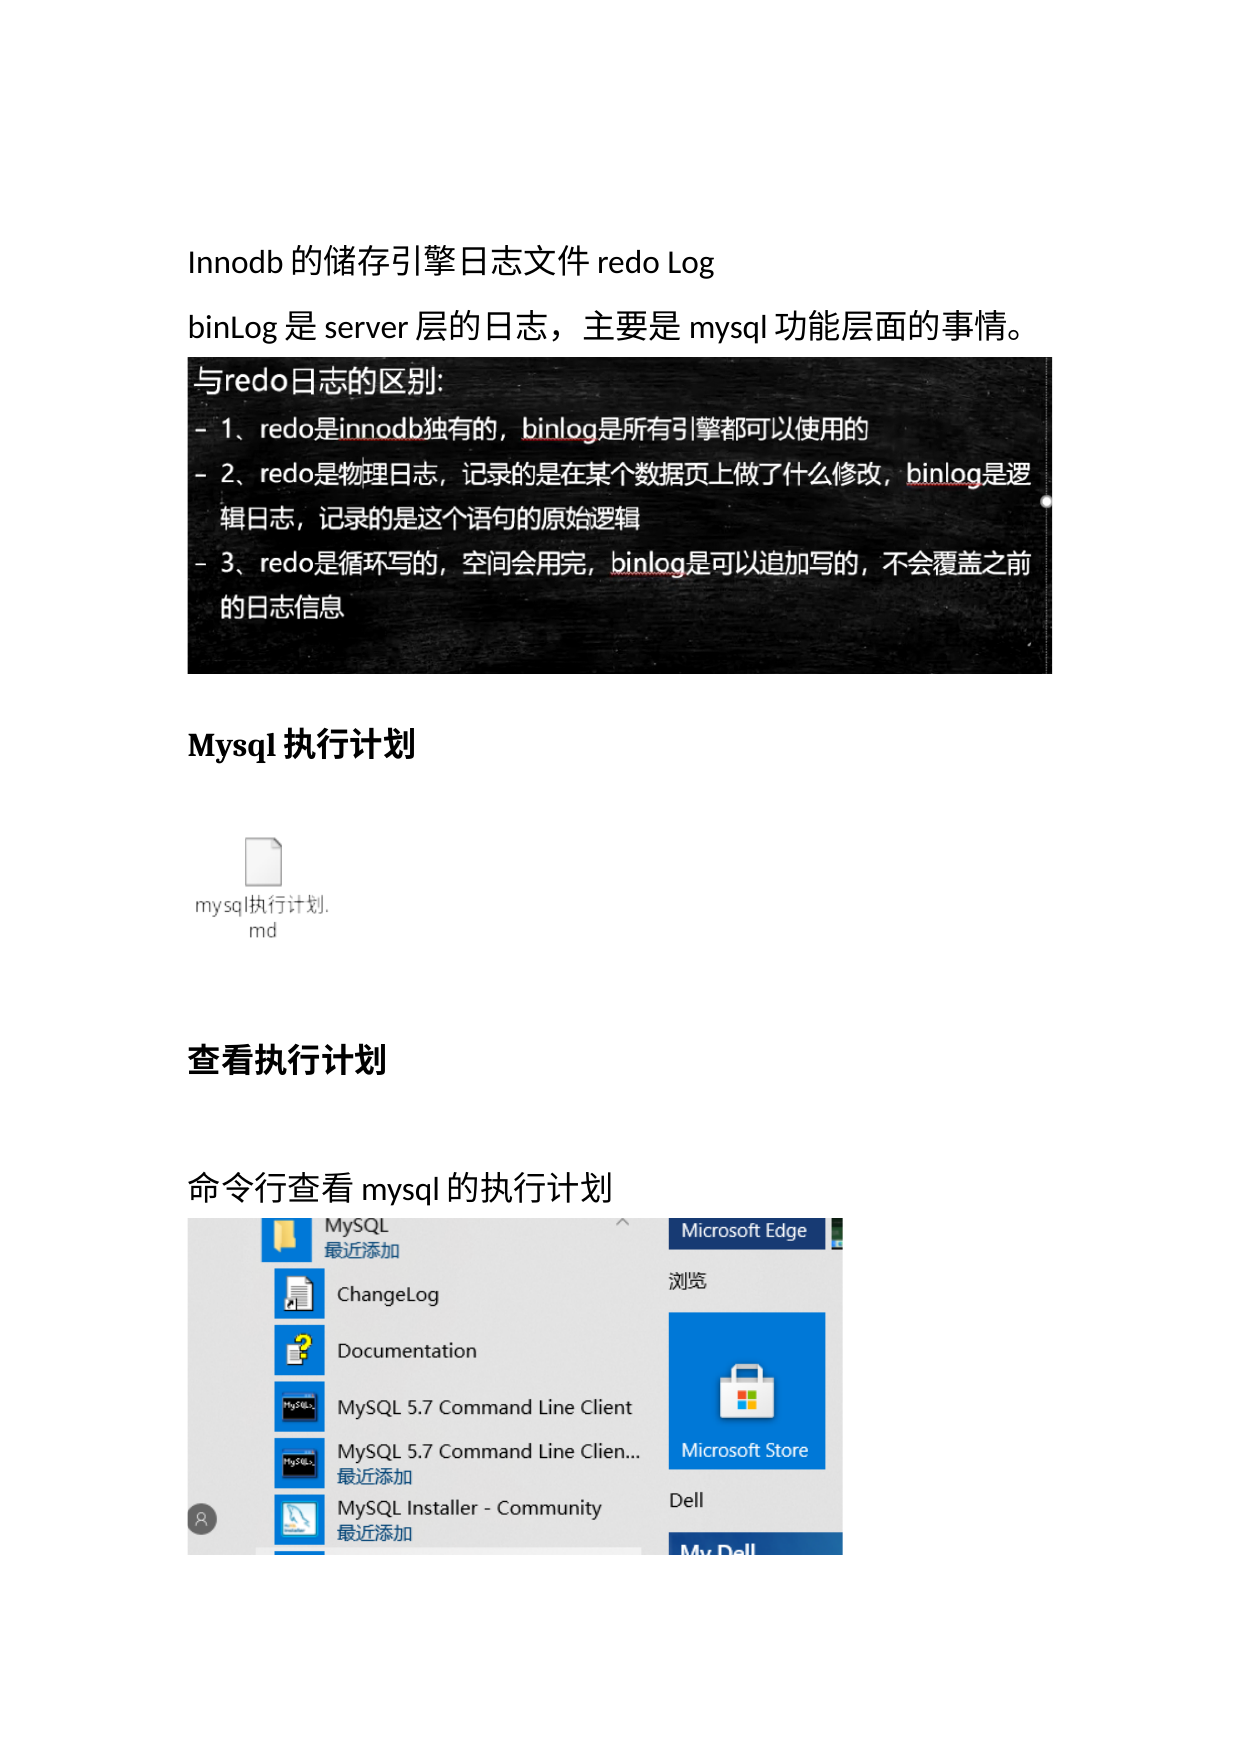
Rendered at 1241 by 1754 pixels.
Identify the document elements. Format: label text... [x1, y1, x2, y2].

picture [187, 1218, 843, 1555]
text binLog是server层的日志，主要是mysql功能层面的事情。 [187, 292, 1053, 357]
text Innodb的储存引擎日志文件redo Log [187, 227, 1053, 292]
text 命令行查看mysql的执行计划 [187, 1153, 1053, 1218]
subtitle Mysql执行计划 [187, 709, 1053, 774]
subtitle 查看执行计划 [187, 1026, 1053, 1091]
picture [187, 357, 1053, 674]
